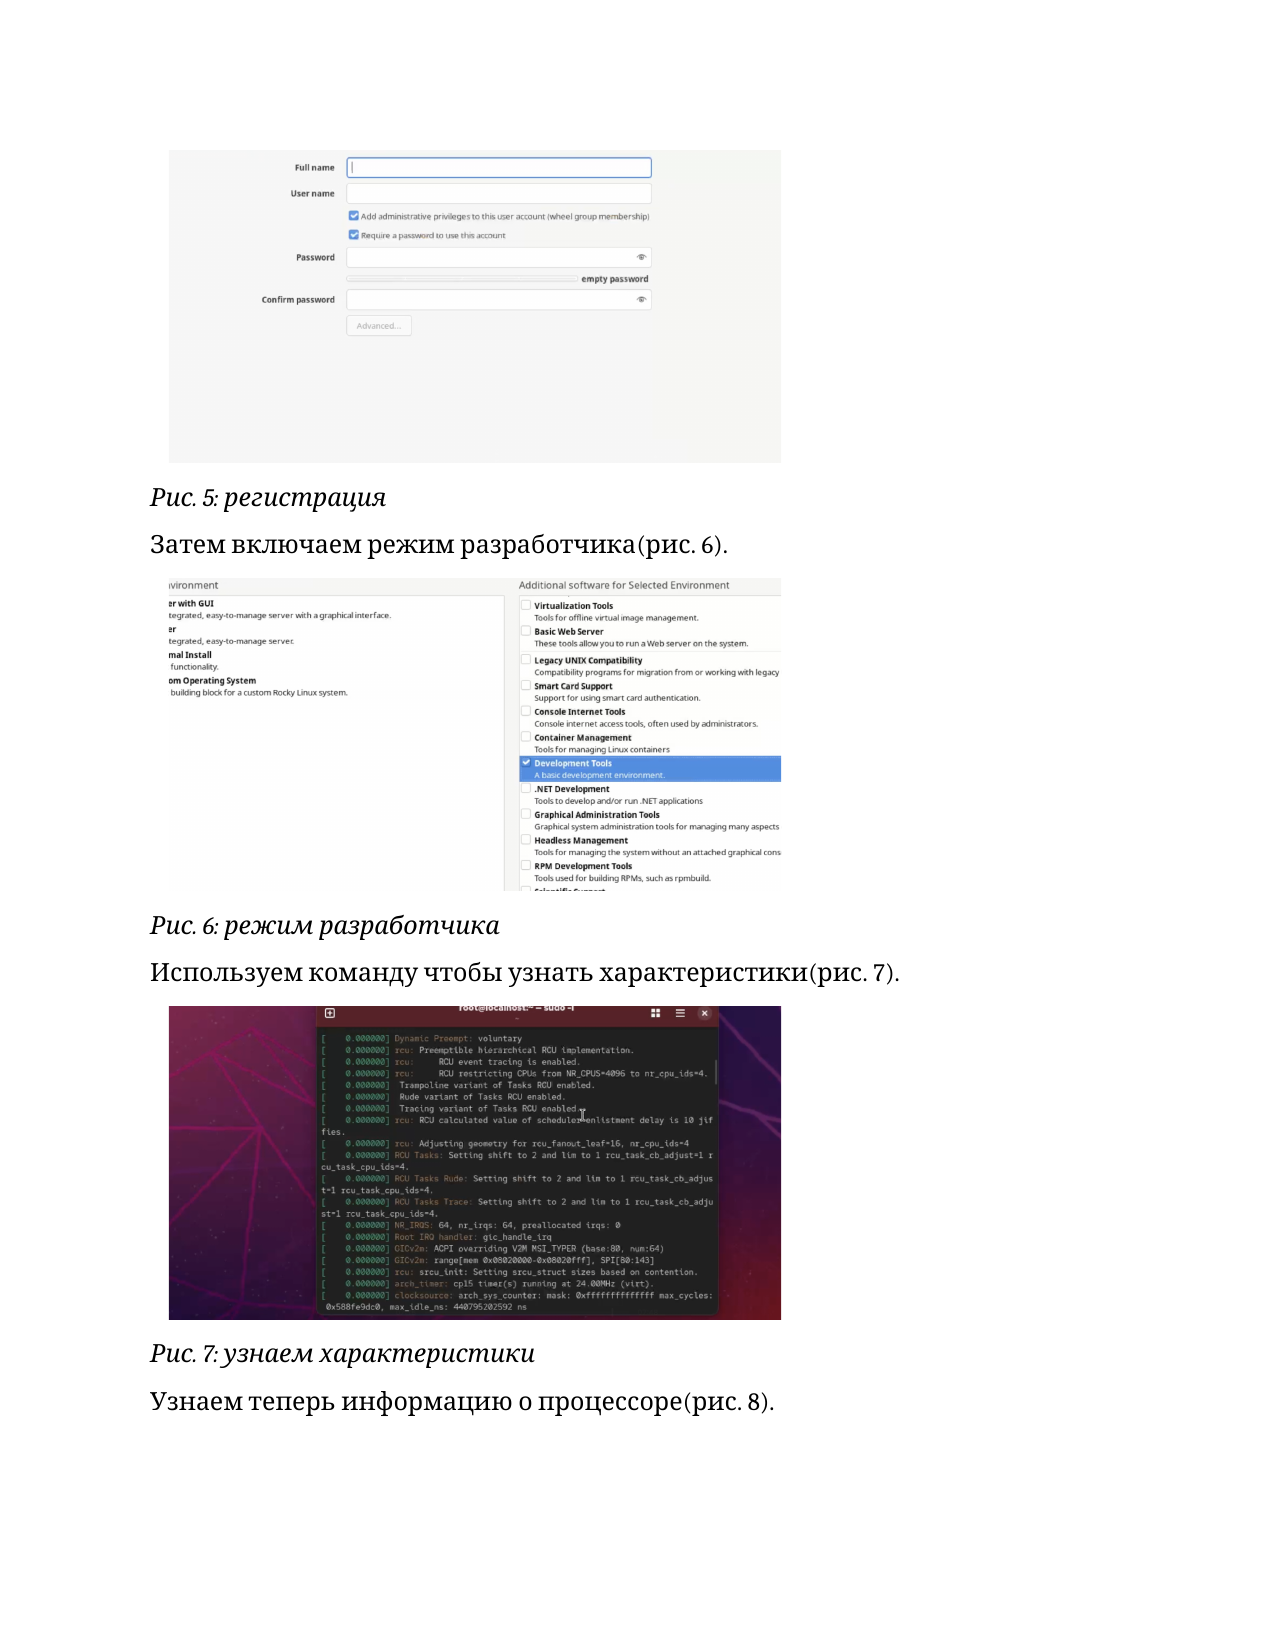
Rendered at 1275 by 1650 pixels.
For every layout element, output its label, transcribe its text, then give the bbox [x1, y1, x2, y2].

text Рис. 5: регистрация [150, 483, 1125, 512]
text Узнаем теперь информацию о процессоре(рис. 8). [150, 1388, 1125, 1417]
picture [168, 578, 782, 891]
picture [168, 1006, 782, 1320]
text Рис. 7: узнаем характеристики [150, 1340, 1125, 1369]
text Рис. 6: режим разработчика [150, 912, 1125, 941]
picture [168, 150, 782, 463]
text Затем включаем режим разработчика(рис. 6). [150, 531, 1125, 560]
text Используем команду чтобы узнать характеристики(рис. 7). [150, 959, 1125, 988]
